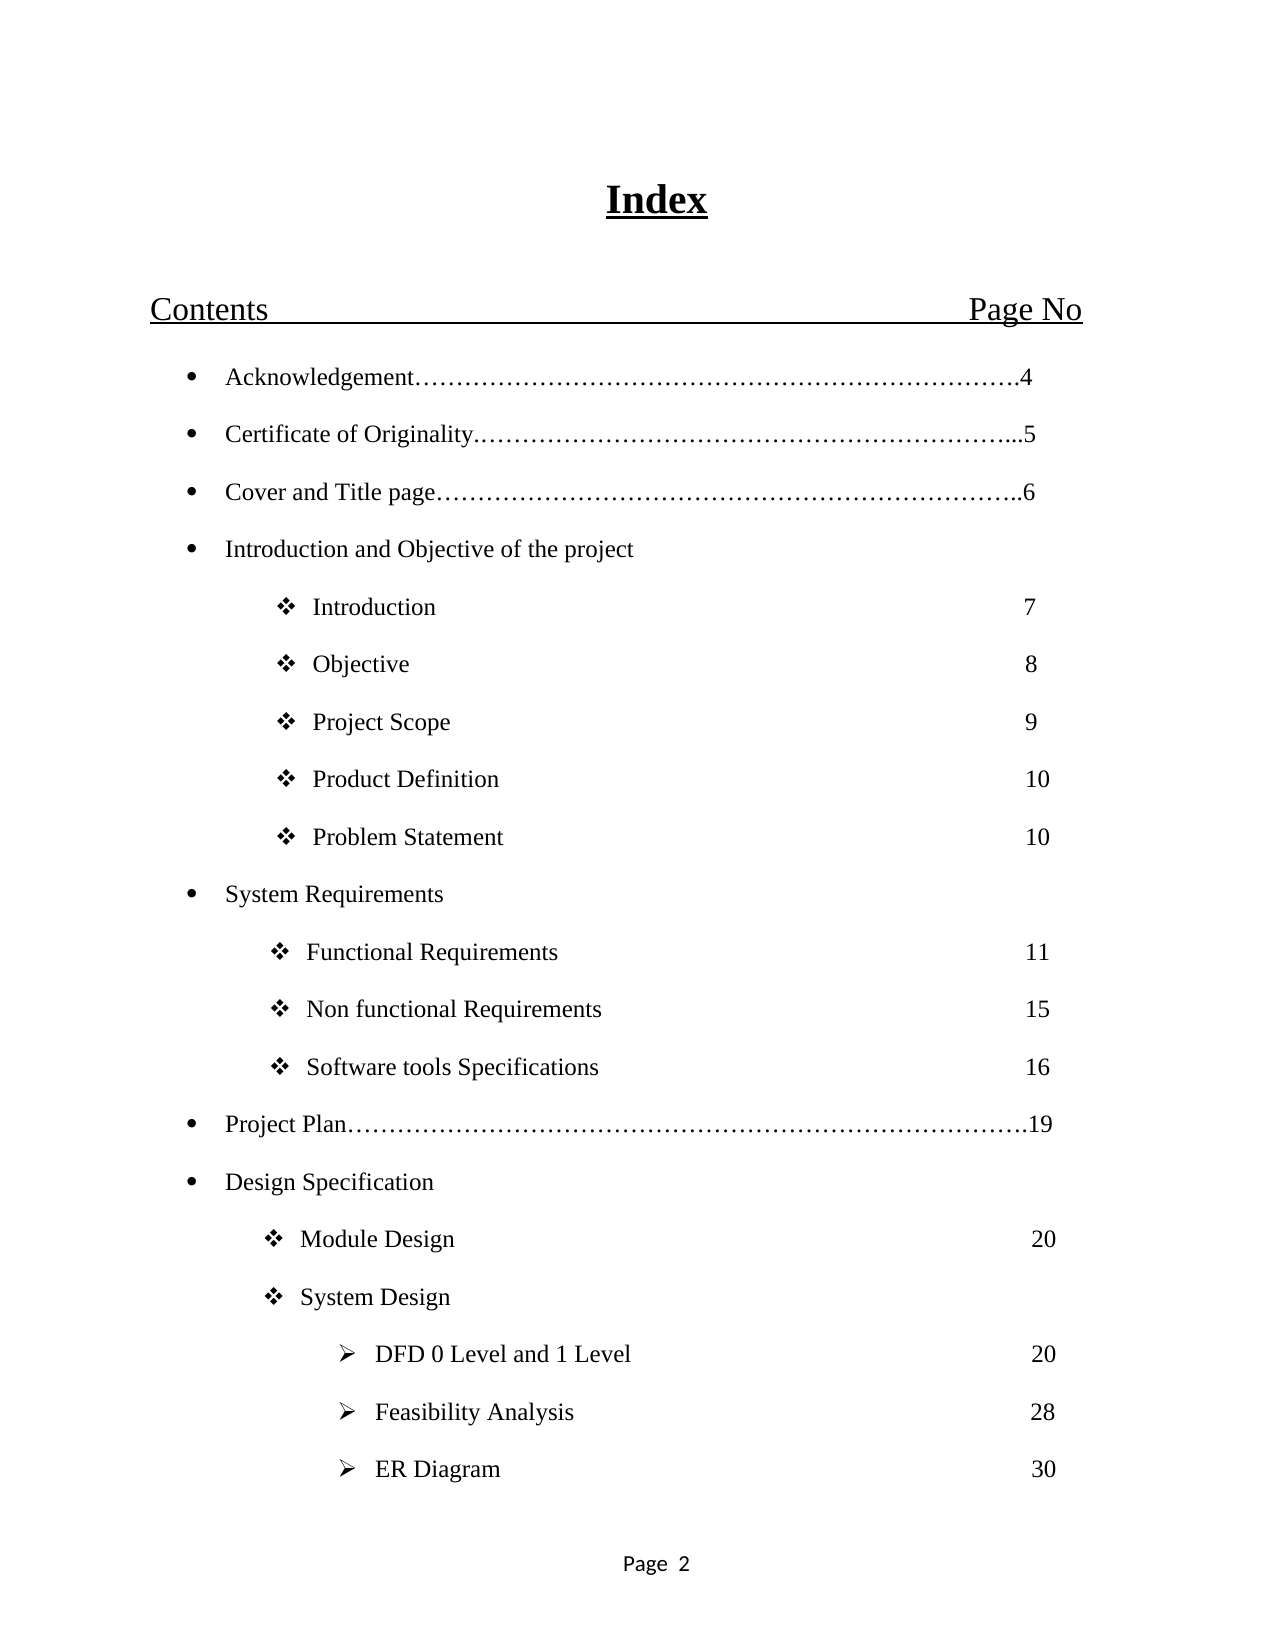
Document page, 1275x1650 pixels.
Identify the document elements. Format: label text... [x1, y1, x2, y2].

list DFD 0 Level and 1 Level 20 [337, 1339, 1162, 1368]
list System Requirements [187, 879, 1162, 908]
list System Design [262, 1282, 1162, 1311]
text Contents Page No [150, 289, 1162, 327]
list Introduction and Objective of the project [187, 534, 1162, 563]
list ER Diagram 30 [337, 1454, 1162, 1483]
list Project Scope 9 [275, 707, 1162, 736]
list Introduction 7 [275, 592, 1162, 621]
list Product Definition 10 [275, 764, 1162, 793]
list Acknowledgement……………………………………………………………….4 [187, 362, 1162, 391]
text Index [150, 175, 1162, 223]
list Non functional Requirements 15 [269, 994, 1162, 1023]
list Feasibility Analysis 28 [337, 1397, 1162, 1426]
list Functional Requirements 11 [269, 937, 1162, 966]
list Problem Statement 10 [275, 822, 1162, 851]
list Software tools Specifications 16 [269, 1052, 1162, 1081]
list Module Design 20 [262, 1224, 1162, 1253]
list Cover and Title page……………………………………………………………..6 [187, 477, 1162, 506]
list Project Plan……………………………………………………………………….19 [187, 1109, 1162, 1138]
list Objective 8 [275, 649, 1162, 678]
list Design Specification [187, 1167, 1162, 1196]
list Certificate of Originality.………………………………………………………...5 [187, 419, 1162, 448]
